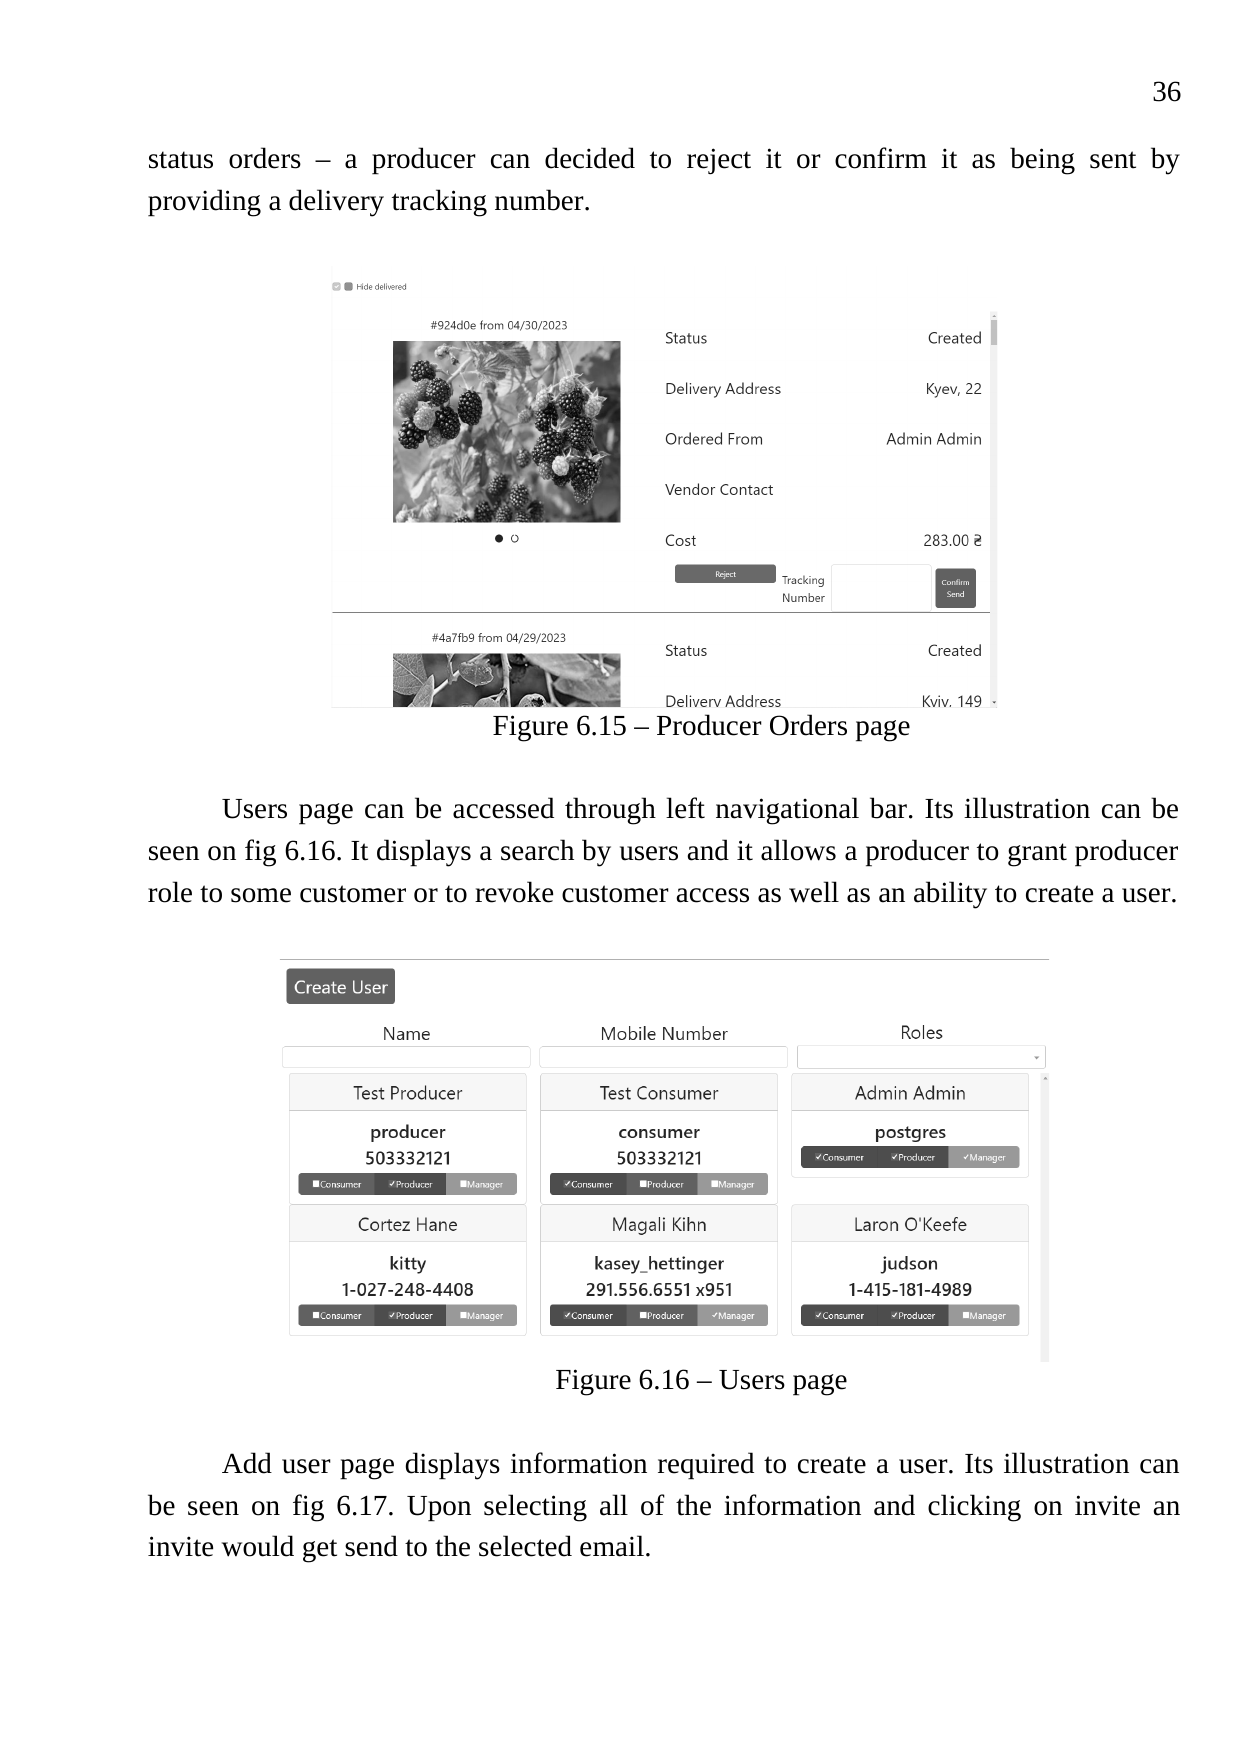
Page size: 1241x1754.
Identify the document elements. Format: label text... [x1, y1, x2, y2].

text Add user page displays information required to create a user. Its illustration can be seen on fig 6.17. Upon selecting all of the information and clicking on invite an invite would get send to the selected email. [148, 1446, 1181, 1563]
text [148, 141, 1181, 216]
text Figure 6.15 – Producer Orders page [148, 708, 1181, 741]
picture [331, 266, 998, 708]
picture [279, 959, 1050, 1362]
text Users page can be accessed through left navigational bar. Its illustration can be seen on fig 6.16. It displays a search by users and it allows a producer to grant producer role to some customer or to revoke customer access as well as an ability to create a user. [148, 792, 1181, 909]
text Figure 6.16 – Users page [148, 1362, 1181, 1396]
